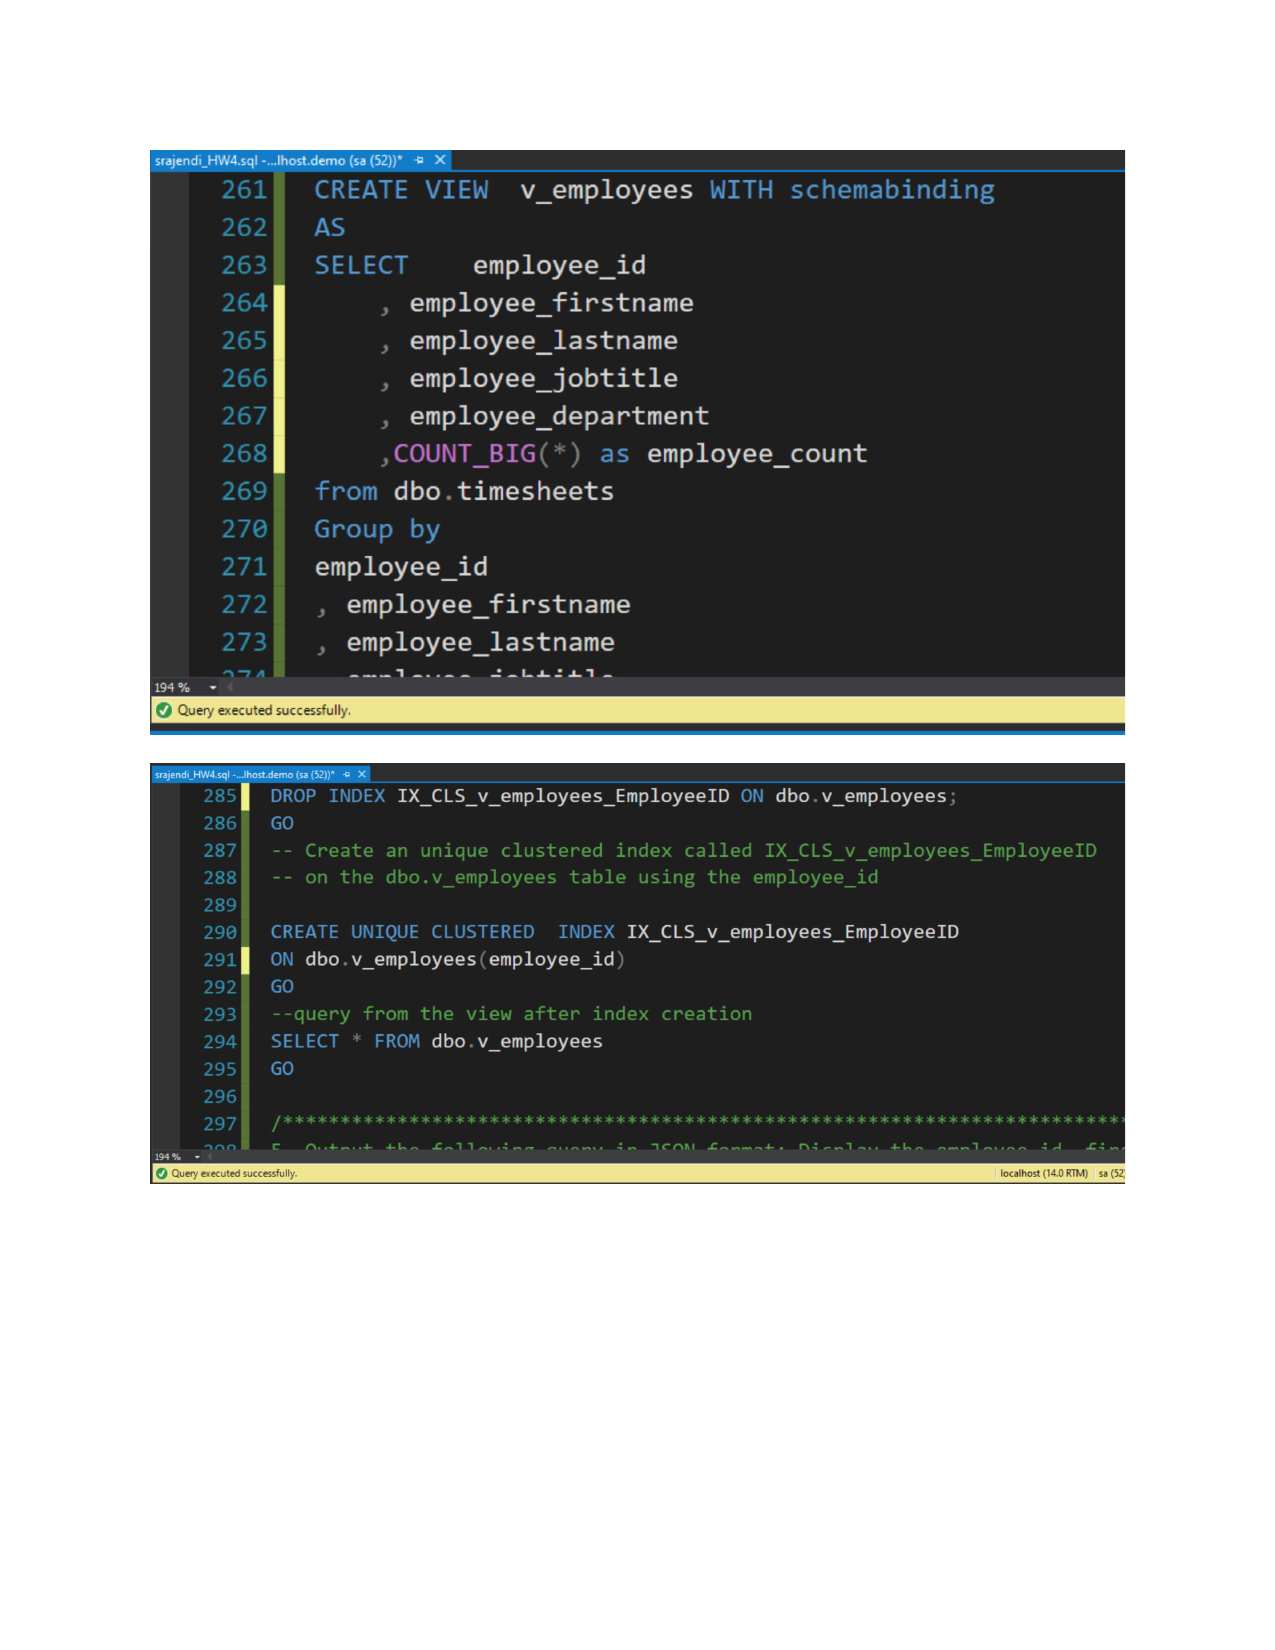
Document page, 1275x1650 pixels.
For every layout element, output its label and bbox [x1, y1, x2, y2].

picture [150, 763, 1125, 1184]
picture [150, 150, 1125, 735]
